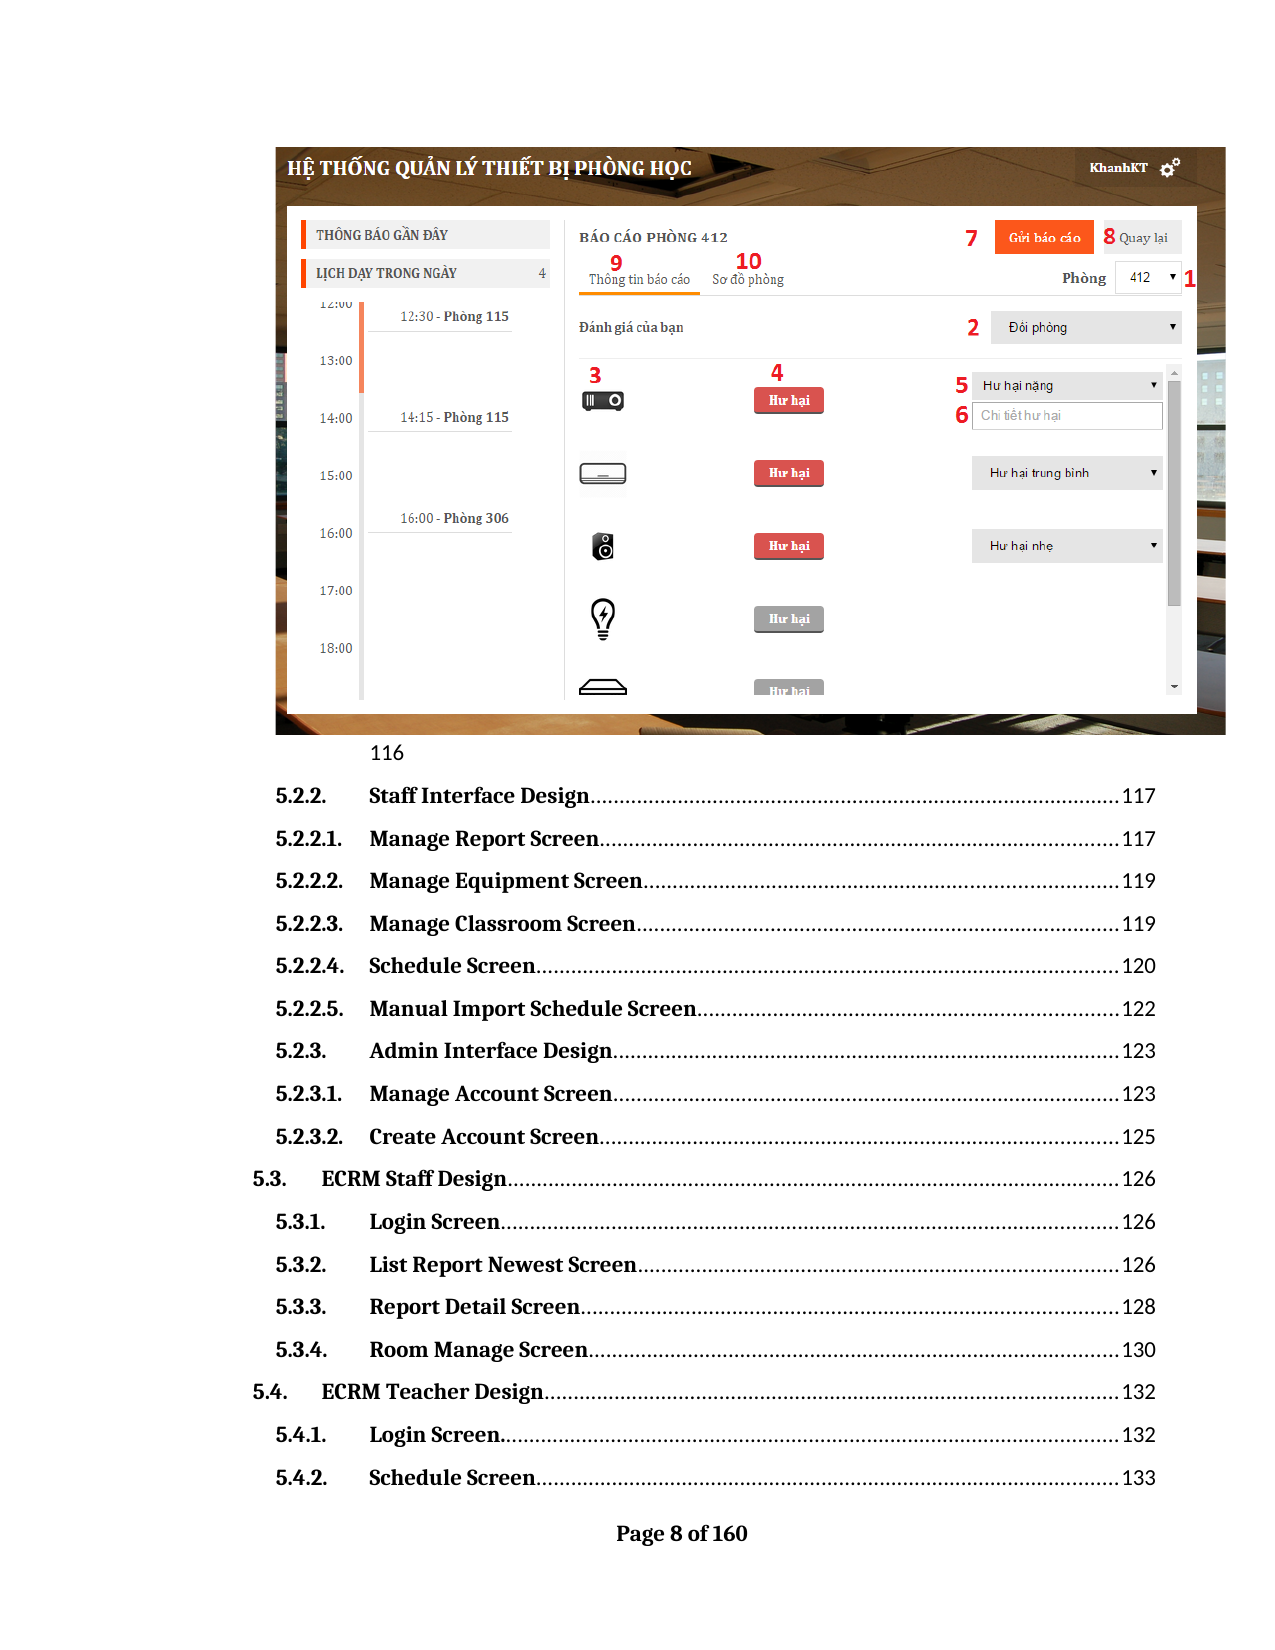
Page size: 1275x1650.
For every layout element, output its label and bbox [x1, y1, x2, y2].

picture [275, 147, 1226, 735]
